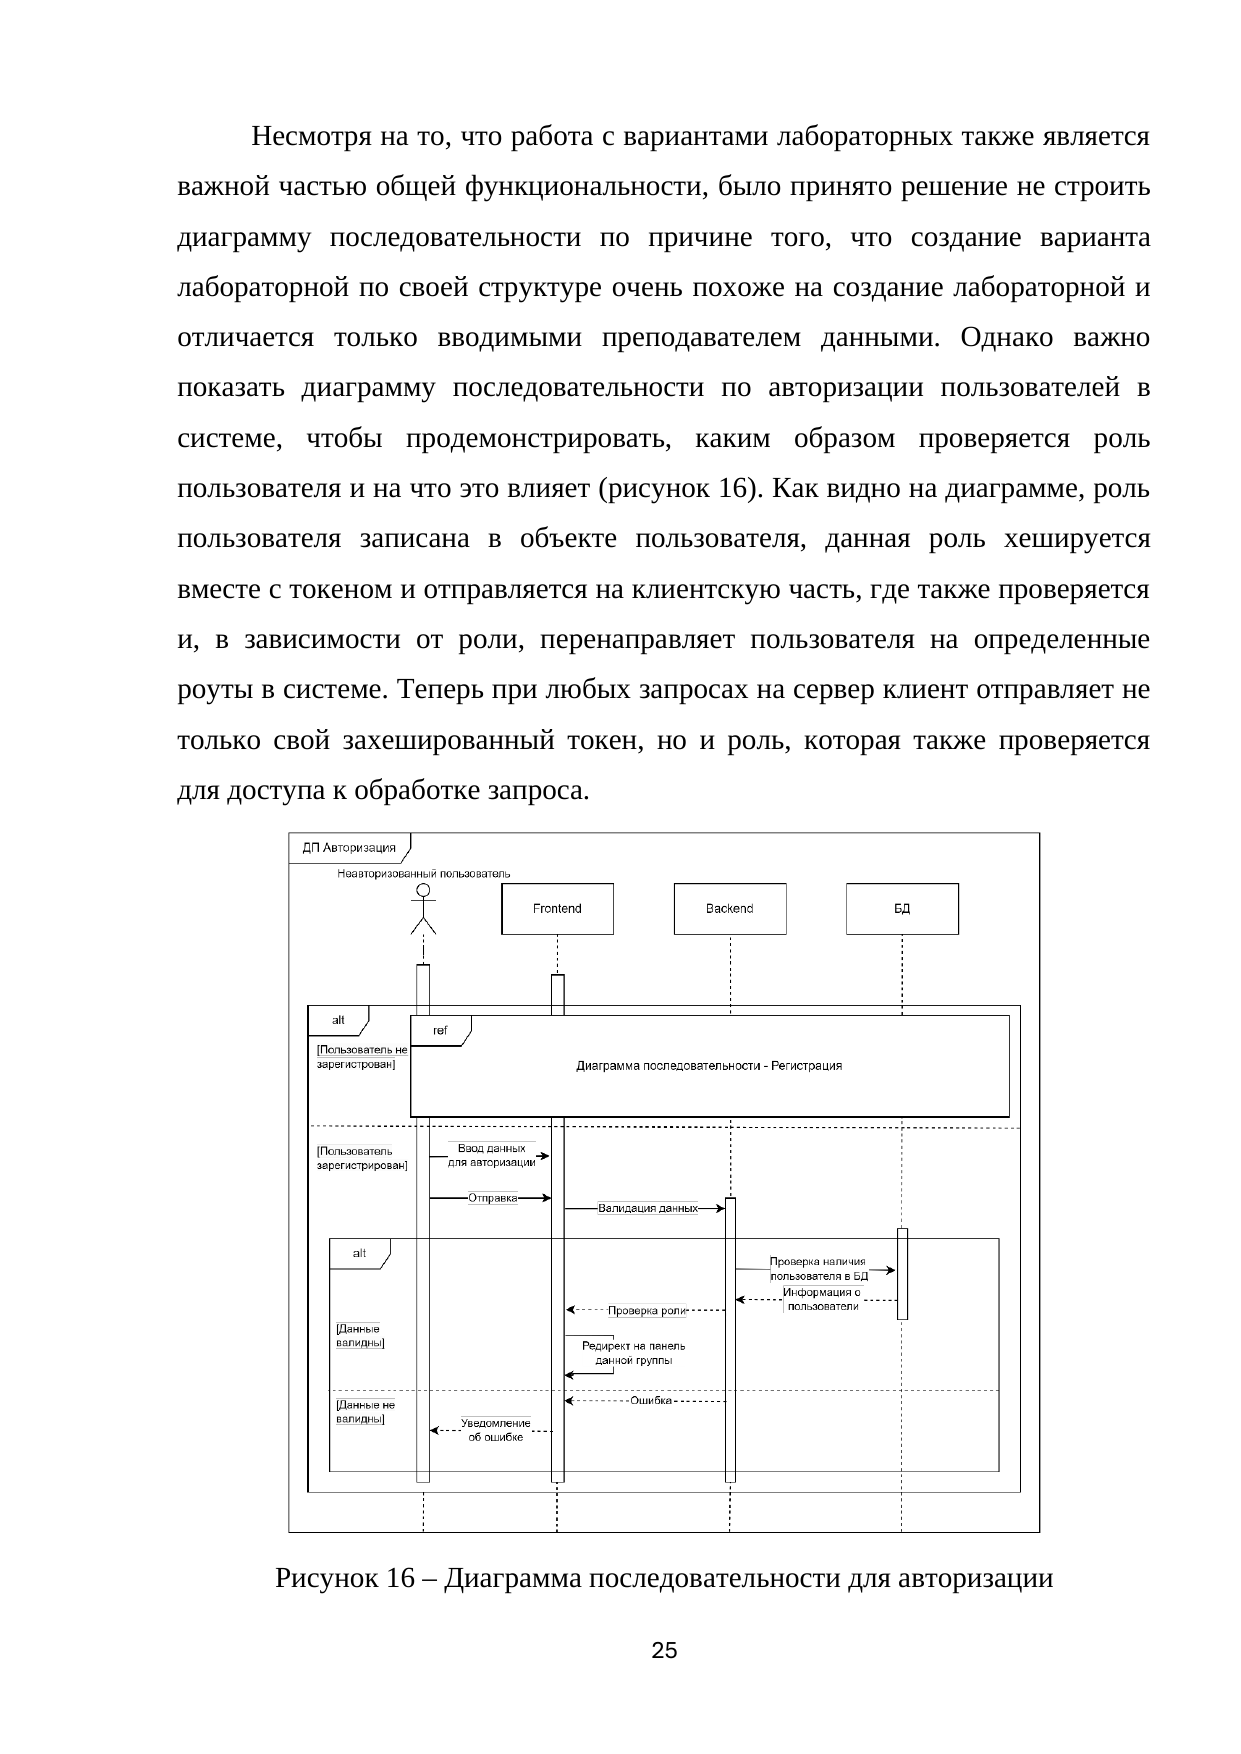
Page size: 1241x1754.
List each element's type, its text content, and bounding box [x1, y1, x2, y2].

text Рисунок 16 – Диаграмма последовательности для авторизации [177, 1560, 1152, 1594]
picture [278, 822, 1051, 1545]
text Несмотря на то, что работа с вариантами лабораторных также является важной частью общей функциональности, было принято решение не строить диаграмму последовательности по причине того, что создание варианта лабораторной по своей структуре очень похоже на создание лабораторной и отличается только вводимыми преподавателем данными. Однако важно показать диаграмму последовательности по авторизации пользователей в системе, чтобы продемонстрировать, каким образом проверяется роль пользователя и на что это влияет (рисунок 16). Как видно на диаграмме, роль пользователя записана в объекте пользователя, данная роль хешируется вместе с токеном и отправляется на клиентскую часть, где также проверяется и, в зависимости от роли, перенаправляет пользователя на определенные роуты в системе. Теперь при любых запросах на сервер клиент отправляет не только свой захешированный токен, но и роль, которая также проверяется для доступа к обработке запроса. [177, 118, 1152, 806]
